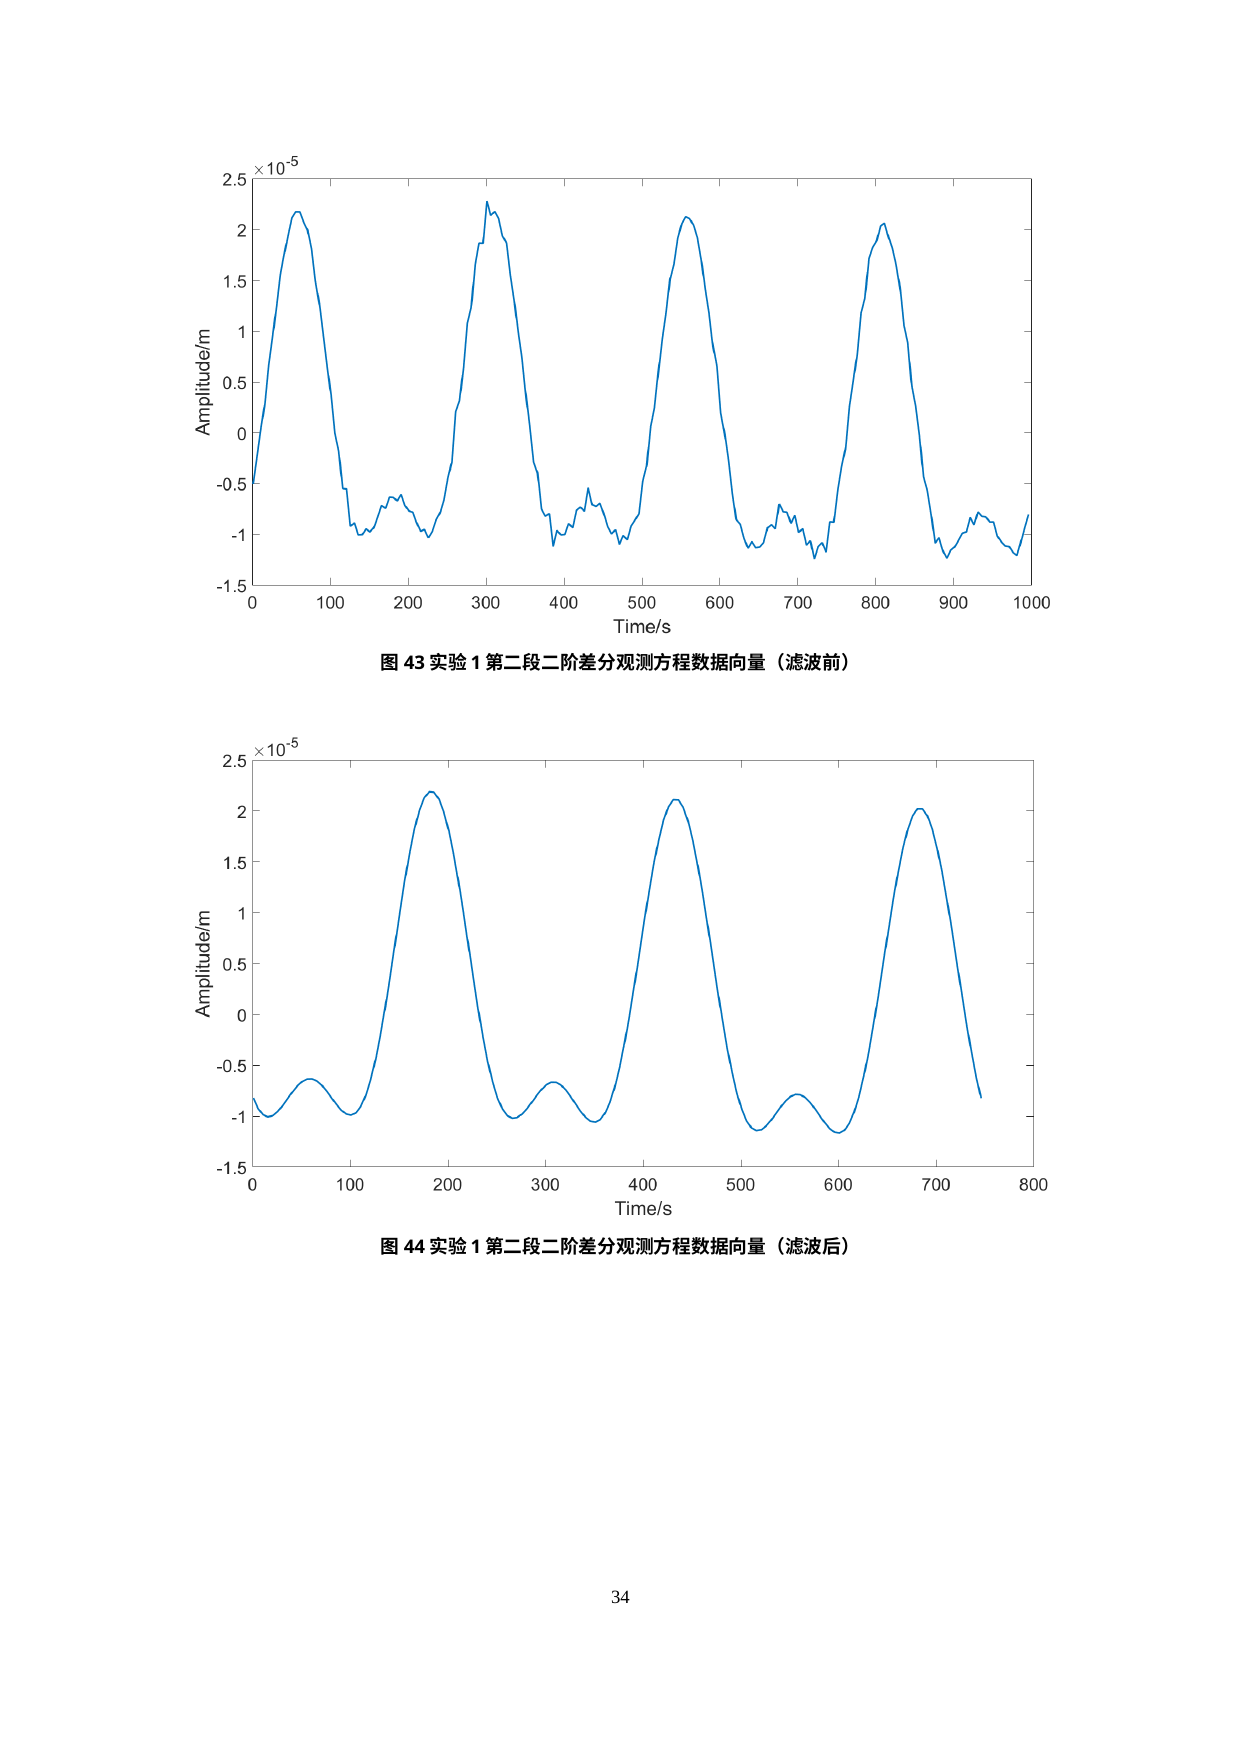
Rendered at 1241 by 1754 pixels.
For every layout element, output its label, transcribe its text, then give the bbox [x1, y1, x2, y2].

text 图 43 实验1第二段二阶差分观测方程数据向量（滤波前） [187, 647, 1053, 675]
text 图 44 实验1第二段二阶差分观测方程数据向量（滤波后） [187, 1232, 1053, 1259]
